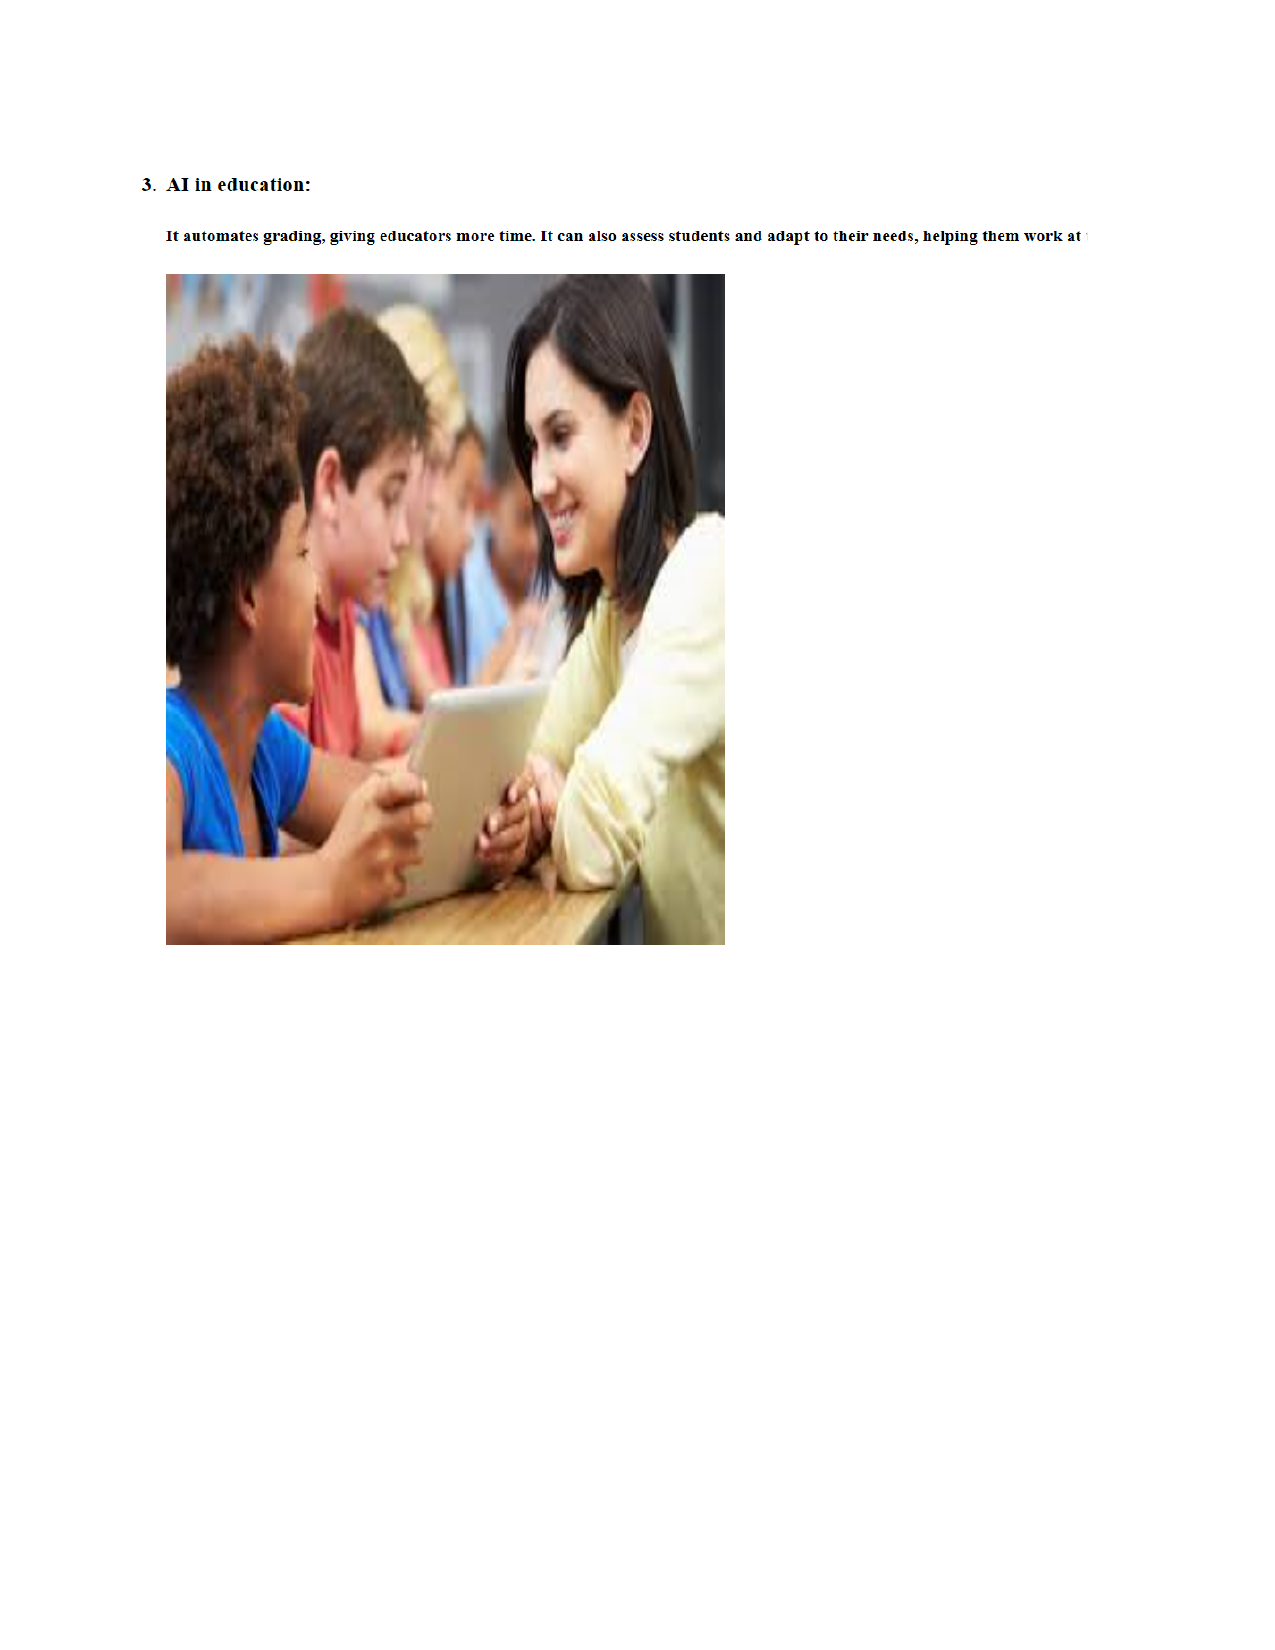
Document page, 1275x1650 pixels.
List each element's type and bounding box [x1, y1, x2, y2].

picture [112, 147, 1088, 967]
